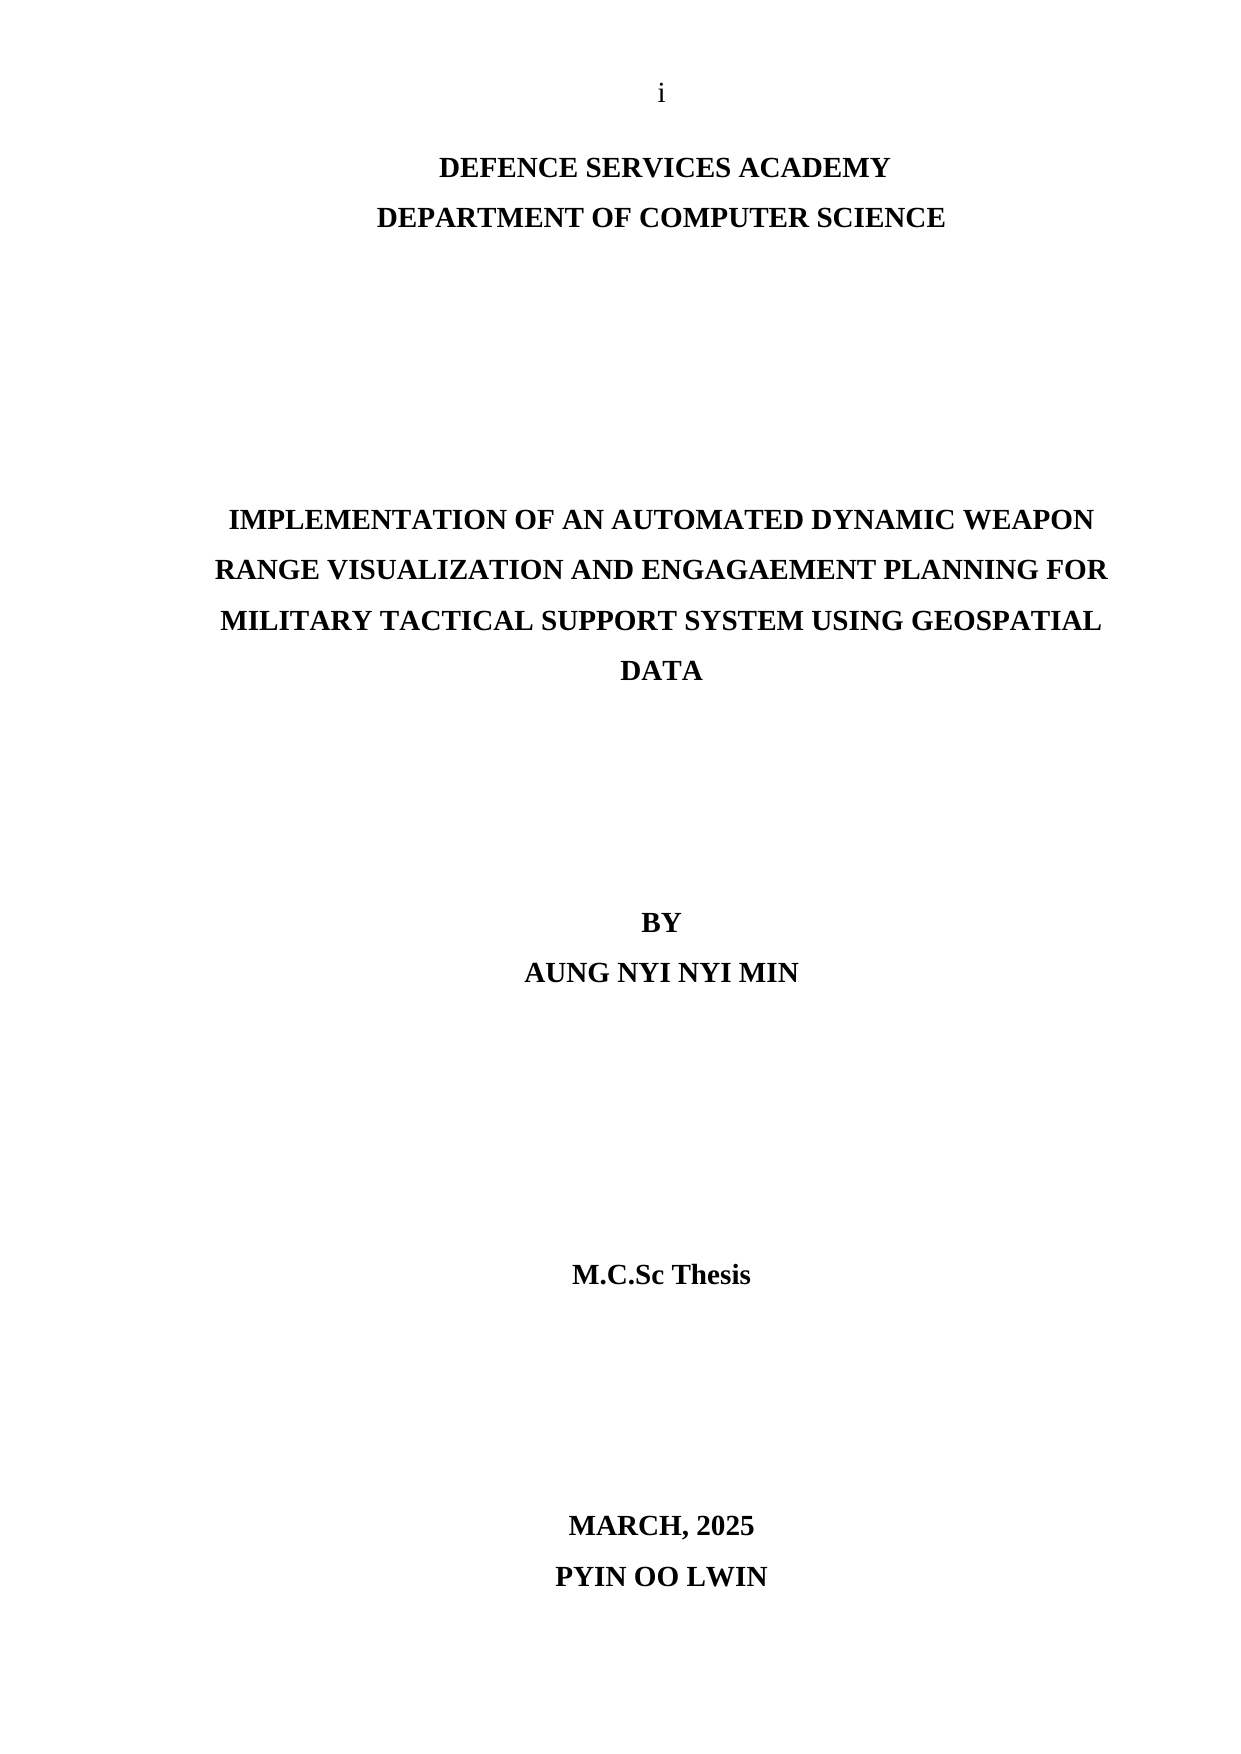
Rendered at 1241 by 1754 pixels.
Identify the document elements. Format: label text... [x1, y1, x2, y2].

text DEFENCE SERVICES ACADEMY [187, 150, 1135, 183]
text AUNG NYI NYI MIN [187, 955, 1135, 988]
text M.C.Sc Thesis [187, 1257, 1135, 1290]
text MARCH, 2025 [187, 1508, 1135, 1542]
text DEPARTMENT OF COMPUTER SCIENCE [187, 200, 1135, 234]
text PYIN OO LWIN [187, 1559, 1135, 1592]
text BY [187, 905, 1135, 938]
text IMPLEMENTATION OF AN AUTOMATED DYNAMIC WEAPON RANGE VISUALIZATION AND ENGAGAEMENT PLANNING FOR MILITARY TACTICAL SUPPORT SYSTEM USING GEOSPATIAL DATA [187, 502, 1135, 687]
